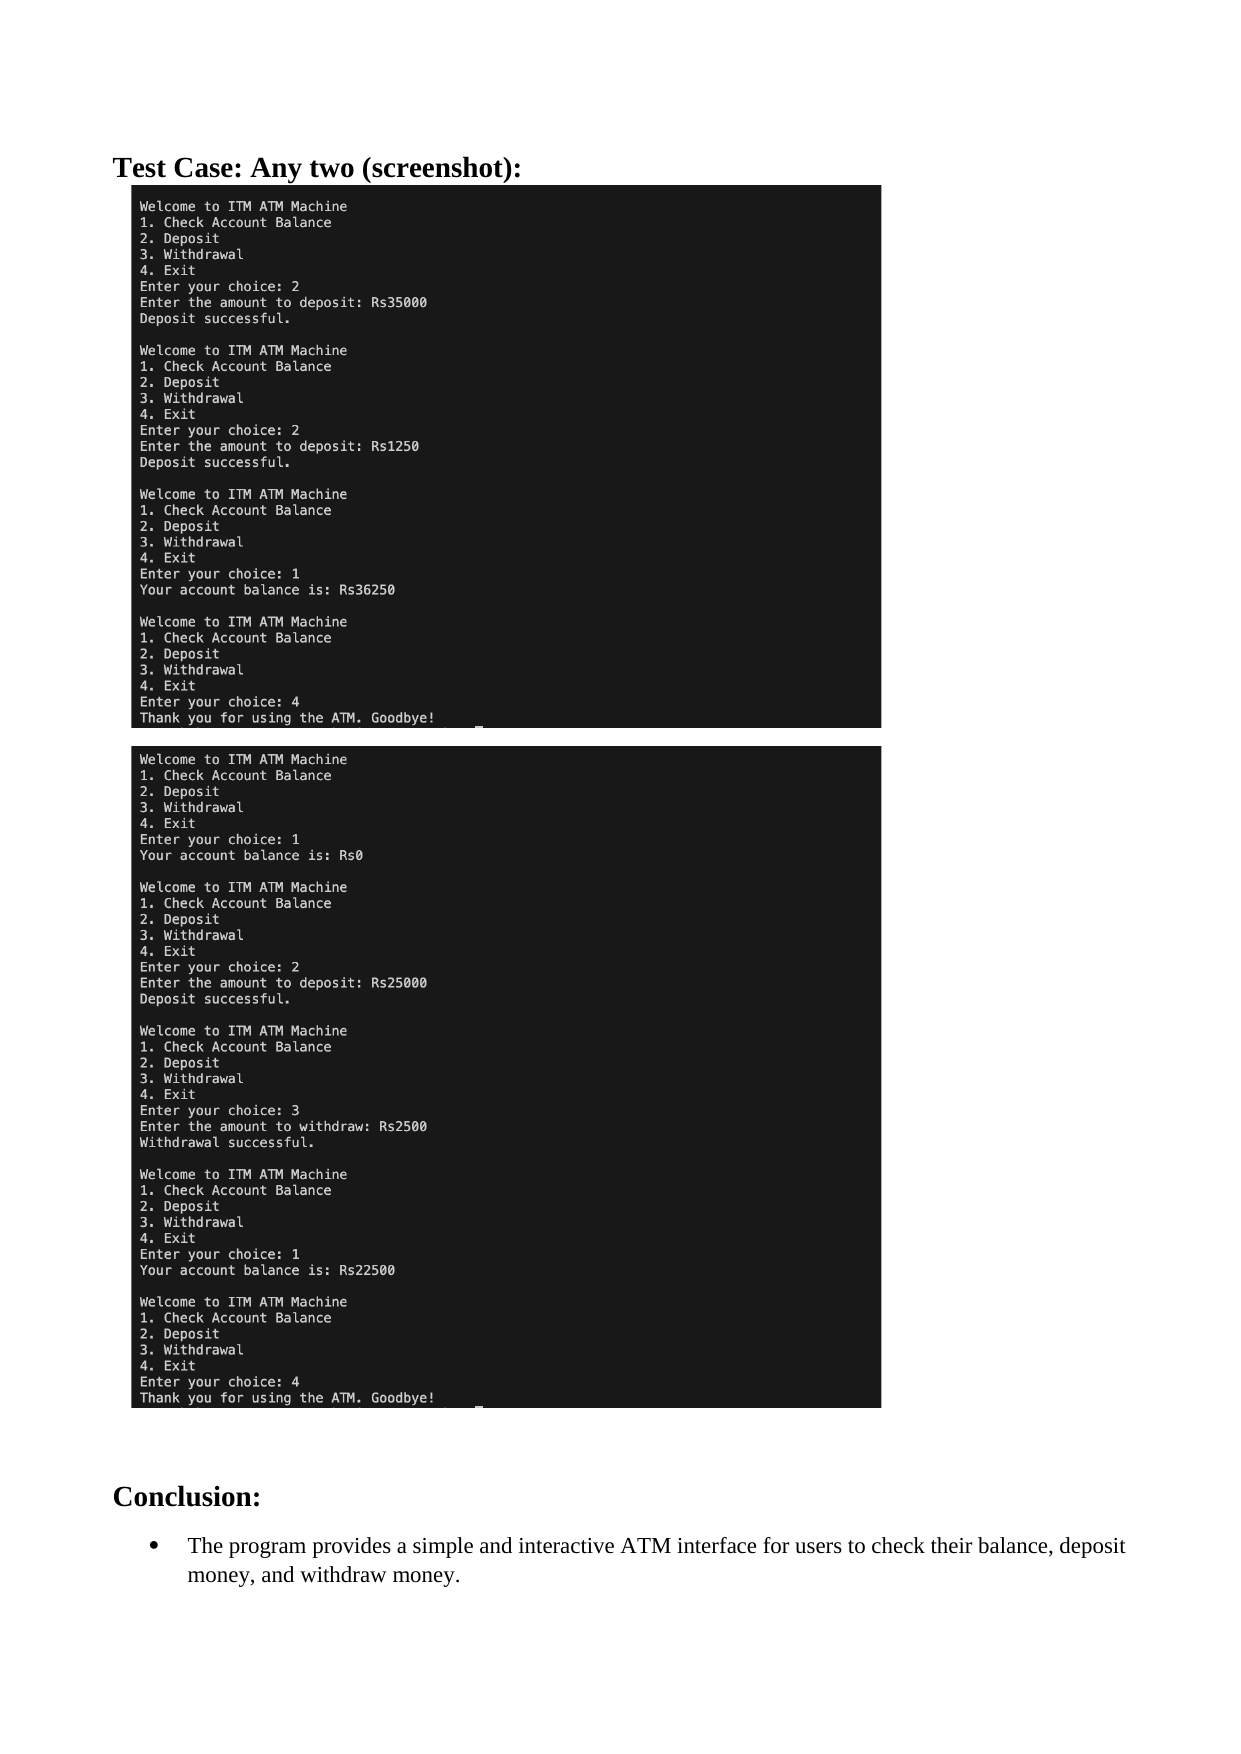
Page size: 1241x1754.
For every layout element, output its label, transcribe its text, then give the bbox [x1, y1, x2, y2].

text Conclusion: [112, 1479, 1128, 1513]
text Test Case: Any two (screenshot): [112, 150, 1128, 728]
list The program provides a simple and interactive ATM interface for users to check their balance, deposit money, and withdraw money. [150, 1532, 1128, 1587]
